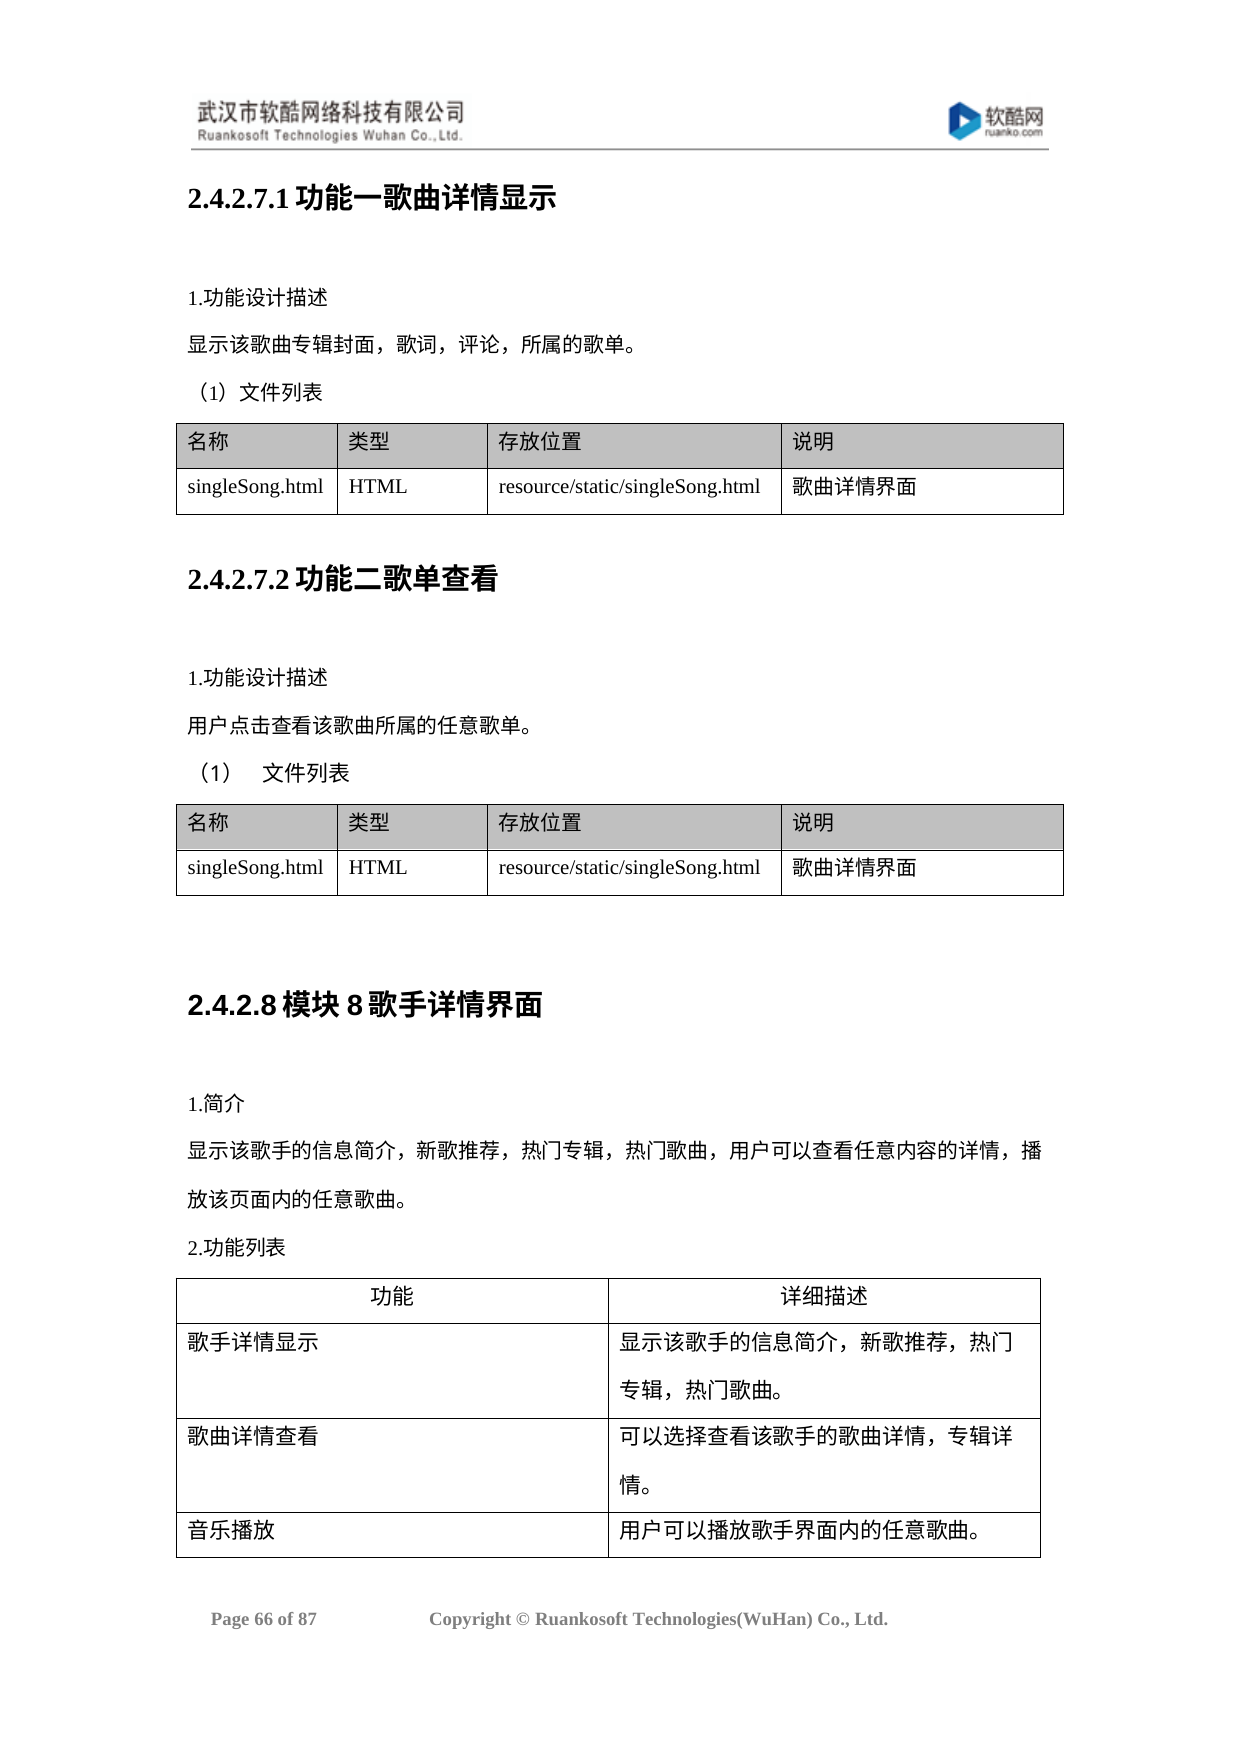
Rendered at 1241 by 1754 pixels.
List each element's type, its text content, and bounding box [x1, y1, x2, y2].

table_header 类型 [338, 424, 487, 468]
table_cell resource/static/singleSong.html [488, 851, 781, 895]
table_cell 歌手详情显示 [177, 1324, 608, 1417]
subtitle 2.4.2.8模块8歌手详情界面 [187, 970, 1053, 1035]
table_cell 音乐播放 [177, 1513, 608, 1557]
table_header 名称 [177, 805, 337, 849]
text （1）文件列表 [187, 375, 1053, 408]
table_cell 用户可以播放歌手界面内的任意歌曲。 [609, 1513, 1040, 1557]
picture [191, 88, 1049, 152]
table_cell HTML [338, 469, 487, 514]
table_cell 歌曲详情查看 [177, 1419, 608, 1512]
subtitle 2.4.2.7.1功能一歌曲详情显示 [187, 164, 1053, 229]
table_cell HTML [338, 851, 487, 895]
text 用户点击查看该歌曲所属的任意歌单。 [187, 708, 1053, 741]
table_header 说明 [782, 805, 1063, 849]
text 显示该歌手的信息简介，新歌推荐，热门专辑，热门歌曲，用户可以查看任意内容的详情，播放该页面内的任意歌曲。 [187, 1134, 1053, 1215]
table_cell singleSong.html [177, 851, 337, 895]
table_header 说明 [782, 424, 1063, 468]
table_header 详细描述 [609, 1279, 1040, 1323]
table_cell 可以选择查看该歌手的歌曲详情，专辑详情。 [609, 1419, 1040, 1512]
table_cell 显示该歌手的信息简介，新歌推荐，热门专辑，热门歌曲。 [609, 1324, 1040, 1417]
table_cell 歌曲详情界面 [782, 469, 1063, 514]
table_header 存放位置 [488, 805, 781, 849]
table_header 名称 [177, 424, 337, 468]
table_cell resource/static/singleSong.html [488, 469, 781, 514]
subtitle 2.4.2.7.2功能二歌单查看 [187, 544, 1053, 609]
text 1.功能设计描述 [187, 280, 1053, 312]
text 1.简介 [187, 1086, 1053, 1118]
text 显示该歌曲专辑封面，歌词，评论，所属的歌单。 [187, 328, 1053, 360]
list 文件列表 [187, 756, 1053, 788]
table_header 存放位置 [488, 424, 781, 468]
table_header 类型 [338, 805, 487, 849]
text 2.功能列表 [187, 1230, 1053, 1262]
table_header 功能 [177, 1279, 608, 1323]
text 1.功能设计描述 [187, 660, 1053, 693]
table_cell 歌曲详情界面 [782, 851, 1063, 895]
table_cell singleSong.html [177, 469, 337, 514]
